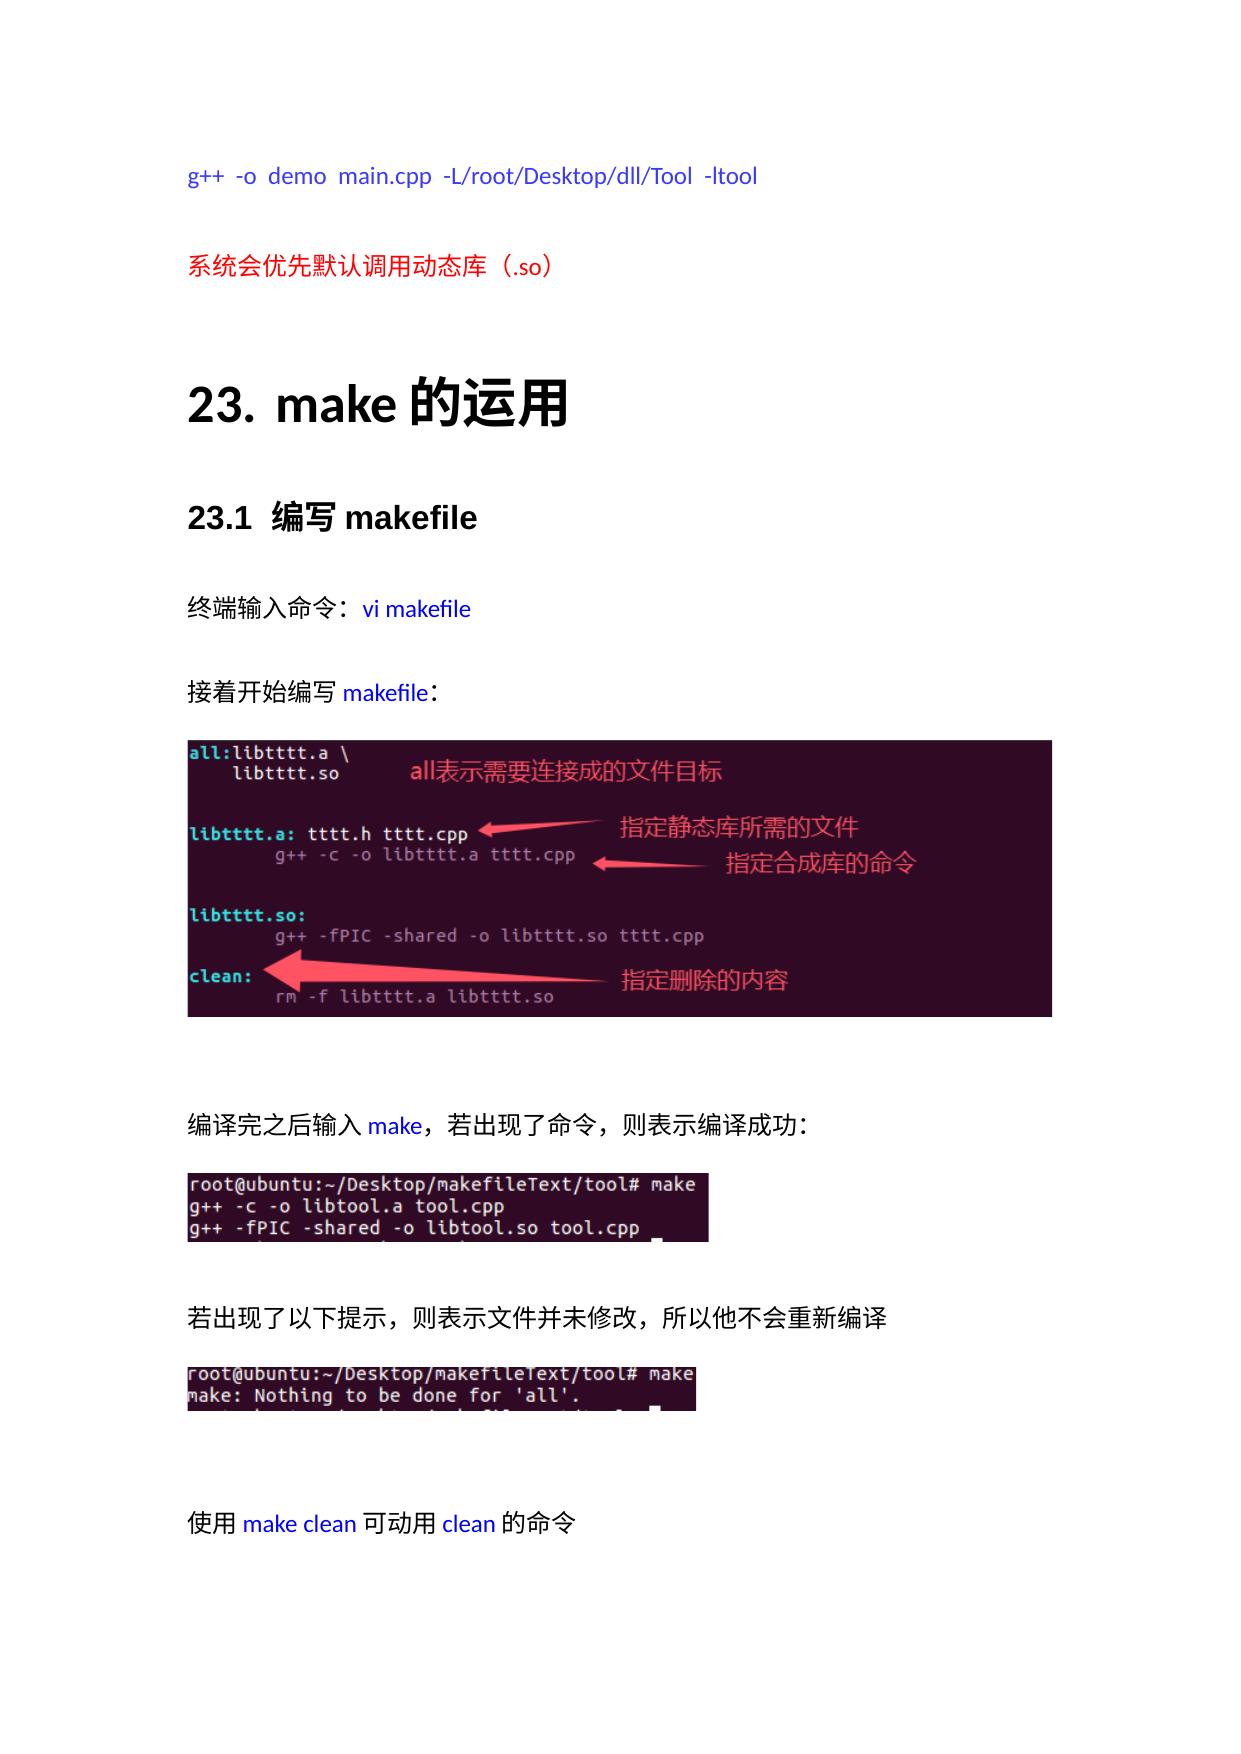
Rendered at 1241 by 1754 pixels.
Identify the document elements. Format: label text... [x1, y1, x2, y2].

text 系统会优先默认调用动态库（.so） [187, 232, 1053, 297]
text g++ -o demo main.cpp -L/root/Desktop/dll/Tool -ltool [187, 162, 1053, 194]
list 若出现了以下提示，则表示文件并未修改，所以他不会重新编译 [187, 1284, 1053, 1349]
picture [187, 1367, 697, 1411]
list 接着开始编写makefile： [187, 658, 1053, 723]
subtitle make的运用 [187, 351, 1053, 448]
list 使用make clean可动用clean的命令 [187, 1489, 1053, 1554]
list 终端输入命令：vi makefile [187, 574, 1053, 639]
subtitle 编写makefile [187, 482, 1053, 547]
picture [187, 740, 1053, 1017]
list 编译完之后输入make，若出现了命令，则表示编译成功： [187, 1091, 1053, 1156]
picture [187, 1173, 709, 1242]
